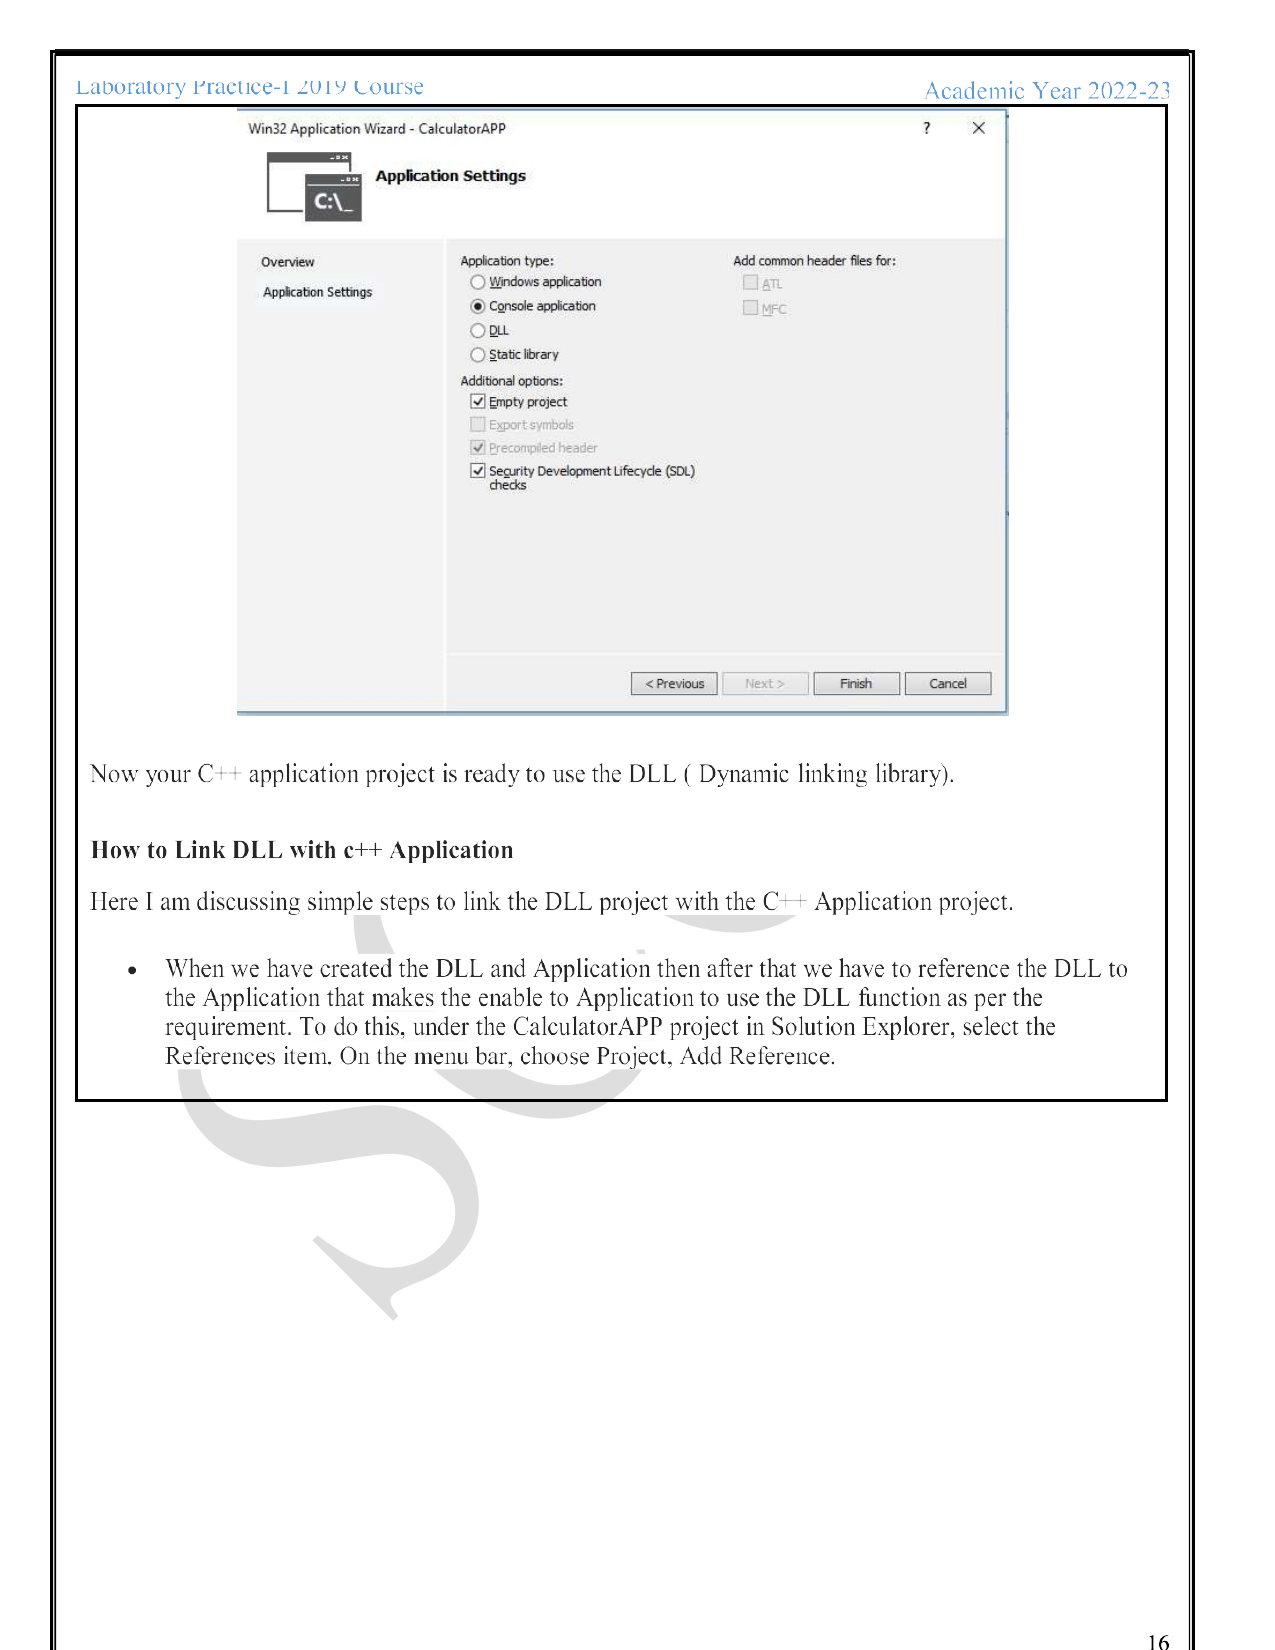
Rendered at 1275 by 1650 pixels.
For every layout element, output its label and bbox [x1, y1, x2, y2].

picture [178, 1102, 660, 1321]
picture [923, 81, 1170, 99]
picture [55, 49, 1189, 56]
table_header [78, 107, 1165, 1099]
picture [75, 81, 423, 99]
